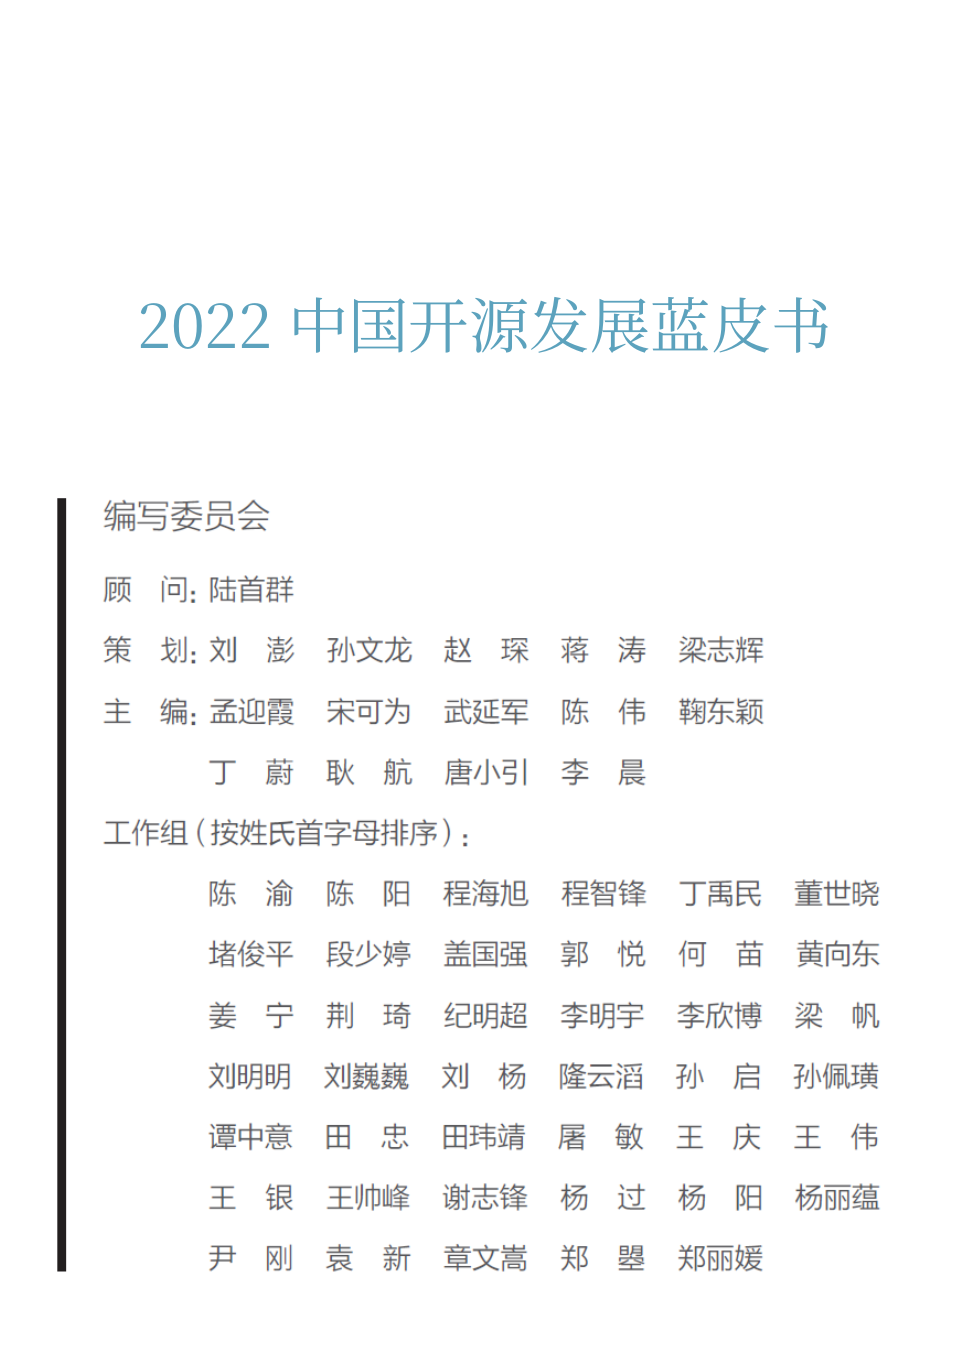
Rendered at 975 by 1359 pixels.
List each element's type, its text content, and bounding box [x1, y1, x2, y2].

picture [43, 485, 951, 1309]
text 2022 中国开源发展蓝皮书 [137, 279, 950, 366]
